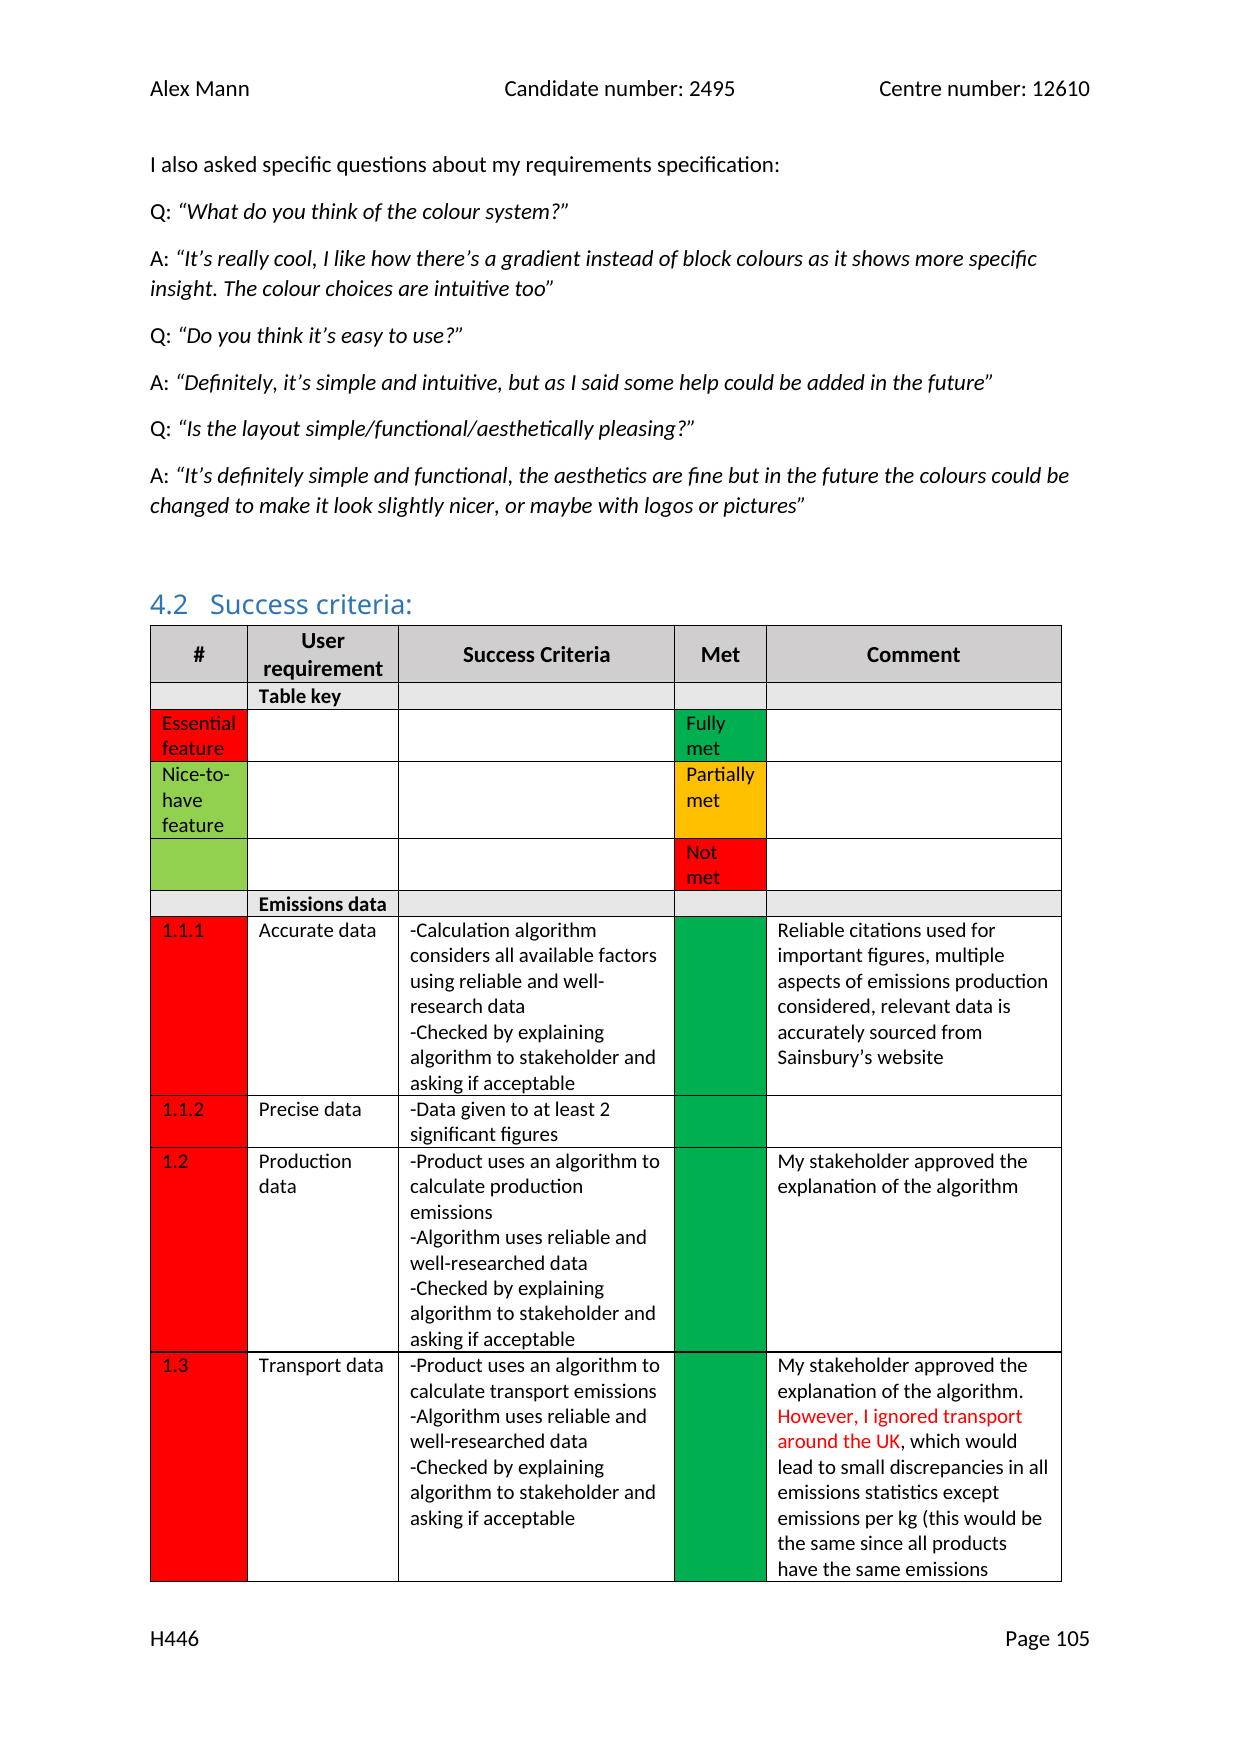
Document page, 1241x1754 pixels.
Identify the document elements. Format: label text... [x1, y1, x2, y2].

text I also asked specific questions about my requirements specification: [150, 150, 1090, 178]
table_cell -Product uses an algorithm to calculate production emissions -Algorithm uses reliable and well-researched data -Checked by explaining algorithm to stakeholder and asking if acceptable [399, 1148, 674, 1351]
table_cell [767, 1353, 1061, 1581]
table_cell [675, 891, 766, 916]
table_cell [151, 839, 247, 890]
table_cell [399, 1353, 674, 1581]
table_cell [767, 683, 1061, 709]
table_header Success Criteria [399, 626, 674, 682]
table_cell -Calculation algorithm considers all available factors using reliable and well-research data -Checked by explaining algorithm to stakeholder and asking if acceptable [399, 917, 674, 1095]
table_cell [675, 1096, 766, 1147]
table_cell Emissions data [248, 891, 398, 916]
table_cell -Data given to at least 2 significant figures [399, 1096, 674, 1147]
text Q: “Do you think it’s easy to use?” [150, 321, 1090, 349]
table_cell Production data [248, 1148, 398, 1351]
table_cell My stakeholder approved the explanation of the algorithm [767, 1148, 1061, 1351]
table_cell 1.3 [151, 1353, 247, 1581]
table_cell 1.2 [151, 1148, 247, 1351]
table_cell [151, 891, 247, 916]
table_cell Partially met [675, 762, 766, 838]
table_cell Precise data [248, 1096, 398, 1147]
table_cell Nice-to-have feature [151, 762, 247, 838]
table_cell Fully met [675, 710, 766, 761]
table_cell [151, 683, 247, 709]
table_cell [767, 891, 1061, 916]
table_cell Accurate data [248, 917, 398, 1095]
table_cell Table key [248, 683, 398, 709]
subtitle Success criteria: [150, 585, 1090, 622]
table_cell Not met [675, 839, 766, 890]
table_cell [399, 762, 674, 838]
text Q: “Is the layout simple/functional/aesthetically pleasing?” [150, 414, 1090, 443]
table_cell [675, 917, 766, 1095]
table_cell [399, 710, 674, 761]
table_cell [248, 710, 398, 761]
table_header Comment [767, 626, 1061, 682]
table_cell [675, 1353, 766, 1581]
text A: “Definitely, it’s simple and intuitive, but as I said some help could be added in the future” [150, 368, 1090, 396]
table_cell Transport data [248, 1353, 398, 1581]
table_cell [767, 710, 1061, 761]
table_cell Essential feature [151, 710, 247, 761]
text A: “It’s really cool, I like how there’s a gradient instead of block colours as it shows more specific insight. The colour choices are intuitive too” [150, 244, 1090, 302]
table_header # [151, 626, 247, 682]
table_cell [399, 891, 674, 916]
table_cell 1.1.2 [151, 1096, 247, 1147]
table_cell [675, 683, 766, 709]
table_cell [248, 762, 398, 838]
table_header User requirement [248, 626, 398, 682]
table_cell Reliable citations used for important figures, multiple aspects of emissions production considered, relevant data is accurately sourced from Sainsbury’s website [767, 917, 1061, 1095]
table_cell [399, 839, 674, 890]
table_header Met [675, 626, 766, 682]
text A: “It’s definitely simple and functional, the aesthetics are fine but in the future the colours could be changed to make it look slightly nicer, or maybe with logos or pictures” [150, 461, 1090, 520]
table_cell [767, 762, 1061, 838]
table_cell [248, 839, 398, 890]
table_cell [399, 683, 674, 709]
table_cell [767, 839, 1061, 890]
text Q: “What do you think of the colour system?” [150, 197, 1090, 225]
table_cell [675, 1148, 766, 1351]
table_cell 1.1.1 [151, 917, 247, 1095]
table_cell [767, 1096, 1061, 1147]
